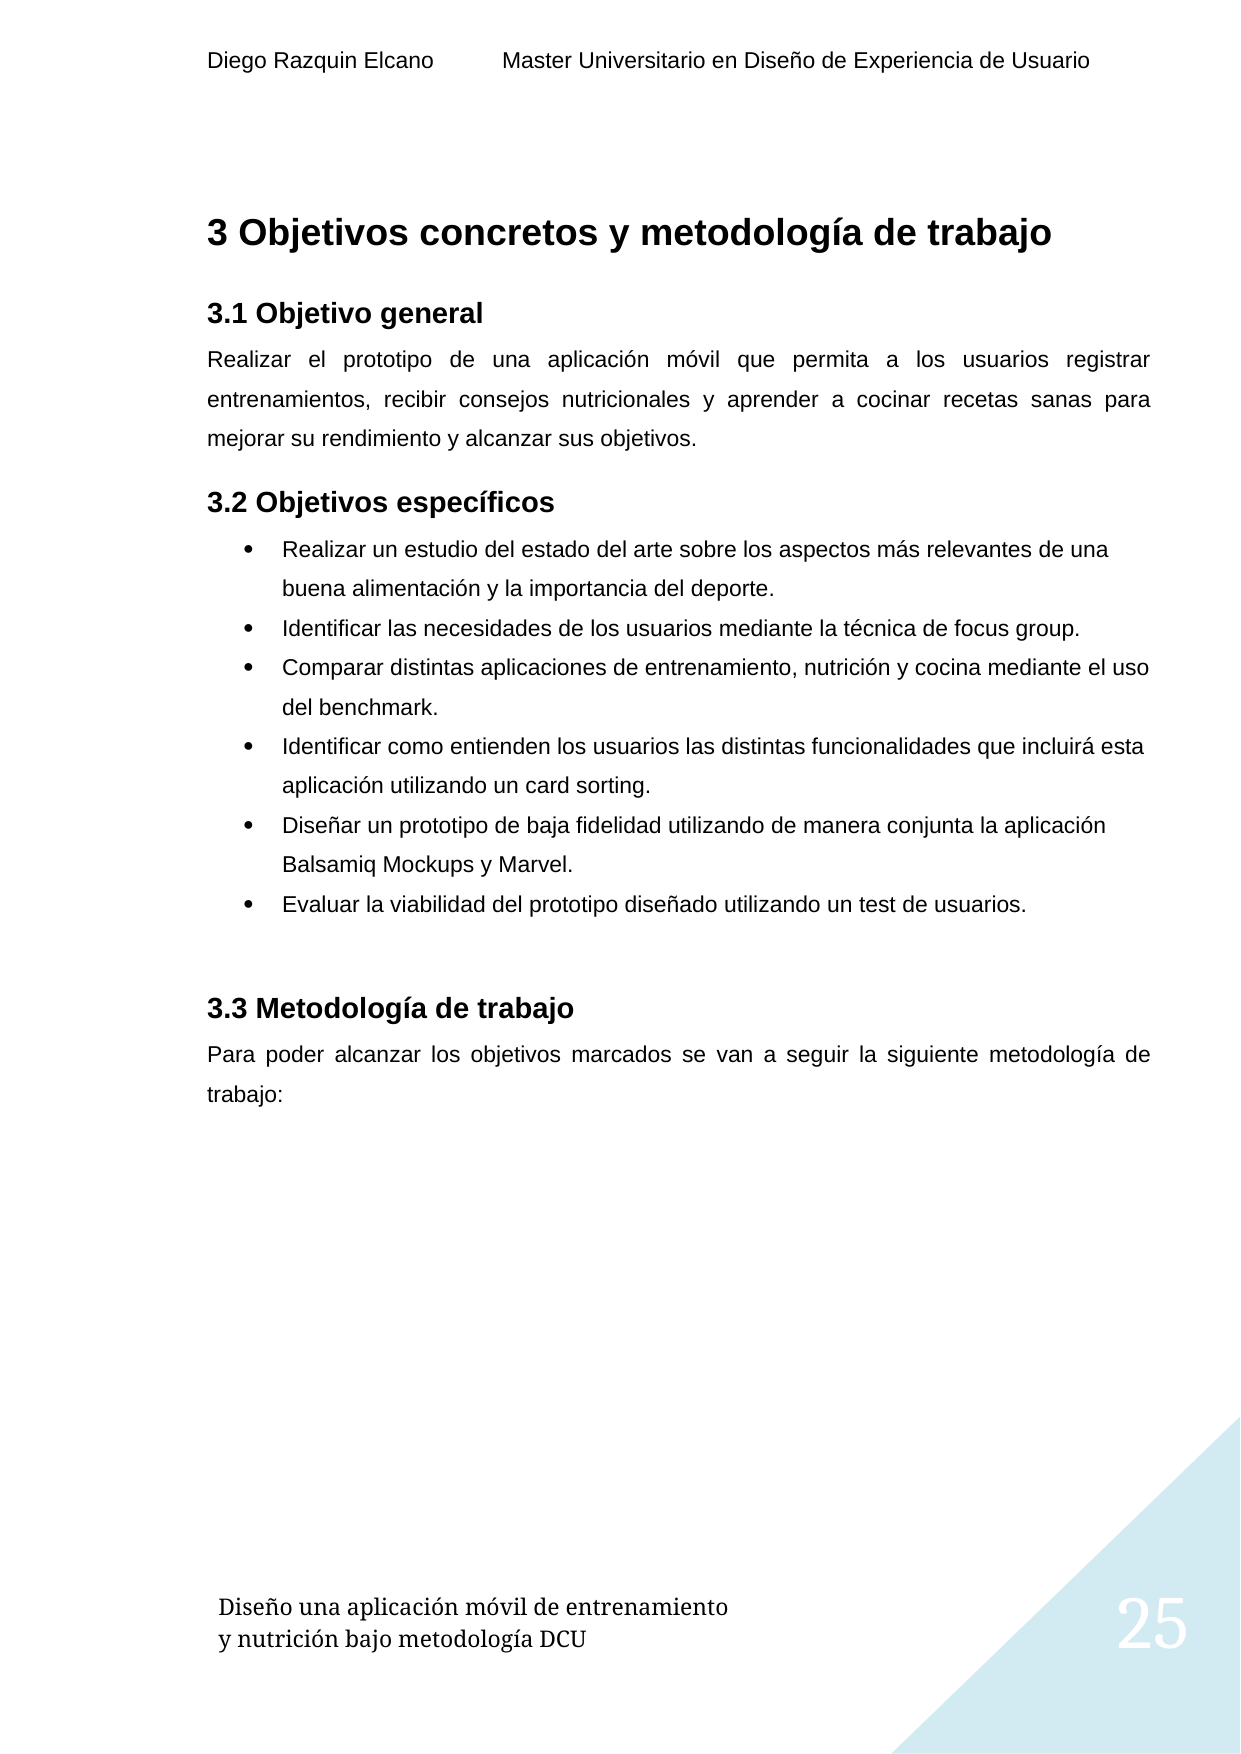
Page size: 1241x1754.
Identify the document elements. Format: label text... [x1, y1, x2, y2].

list Identificar como entienden los usuarios las distintas funcionalidades que incluirá esta aplicación utilizando un card sorting. [244, 733, 1152, 799]
subtitle 3.3 Metodología de trabajo [207, 991, 1152, 1024]
text Realizar el prototipo de una aplicación móvil que permita a los usuarios registrar entrenamientos, recibir consejos nutricionales y aprender a cocinar recetas sanas para mejorar su rendimiento y alcanzar sus objetivos. [207, 346, 1152, 451]
subtitle 3.2 Objetivos específicos [207, 485, 1152, 519]
list Evaluar la viabilidad del prototipo diseñado utilizando un test de usuarios. [244, 891, 1152, 917]
text Para poder alcanzar los objetivos marcados se van a seguir la siguiente metodología de trabajo: [207, 1041, 1152, 1107]
list Diseñar un prototipo de baja fidelidad utilizando de manera conjunta la aplicación Balsamiq Mockups y Marvel. [244, 812, 1152, 878]
subtitle 3 Objetivos concretos y metodología de trabajo [207, 210, 1152, 253]
list Comparar distintas aplicaciones de entrenamiento, nutrición y cocina mediante el uso del benchmark. [244, 654, 1152, 720]
list Realizar un estudio del estado del arte sobre los aspectos más relevantes de una buena alimentación y la importancia del deporte. [244, 536, 1152, 601]
subtitle 3.1 Objetivo general [207, 296, 1152, 329]
list Identificar las necesidades de los usuarios mediante la técnica de focus group. [244, 614, 1152, 641]
